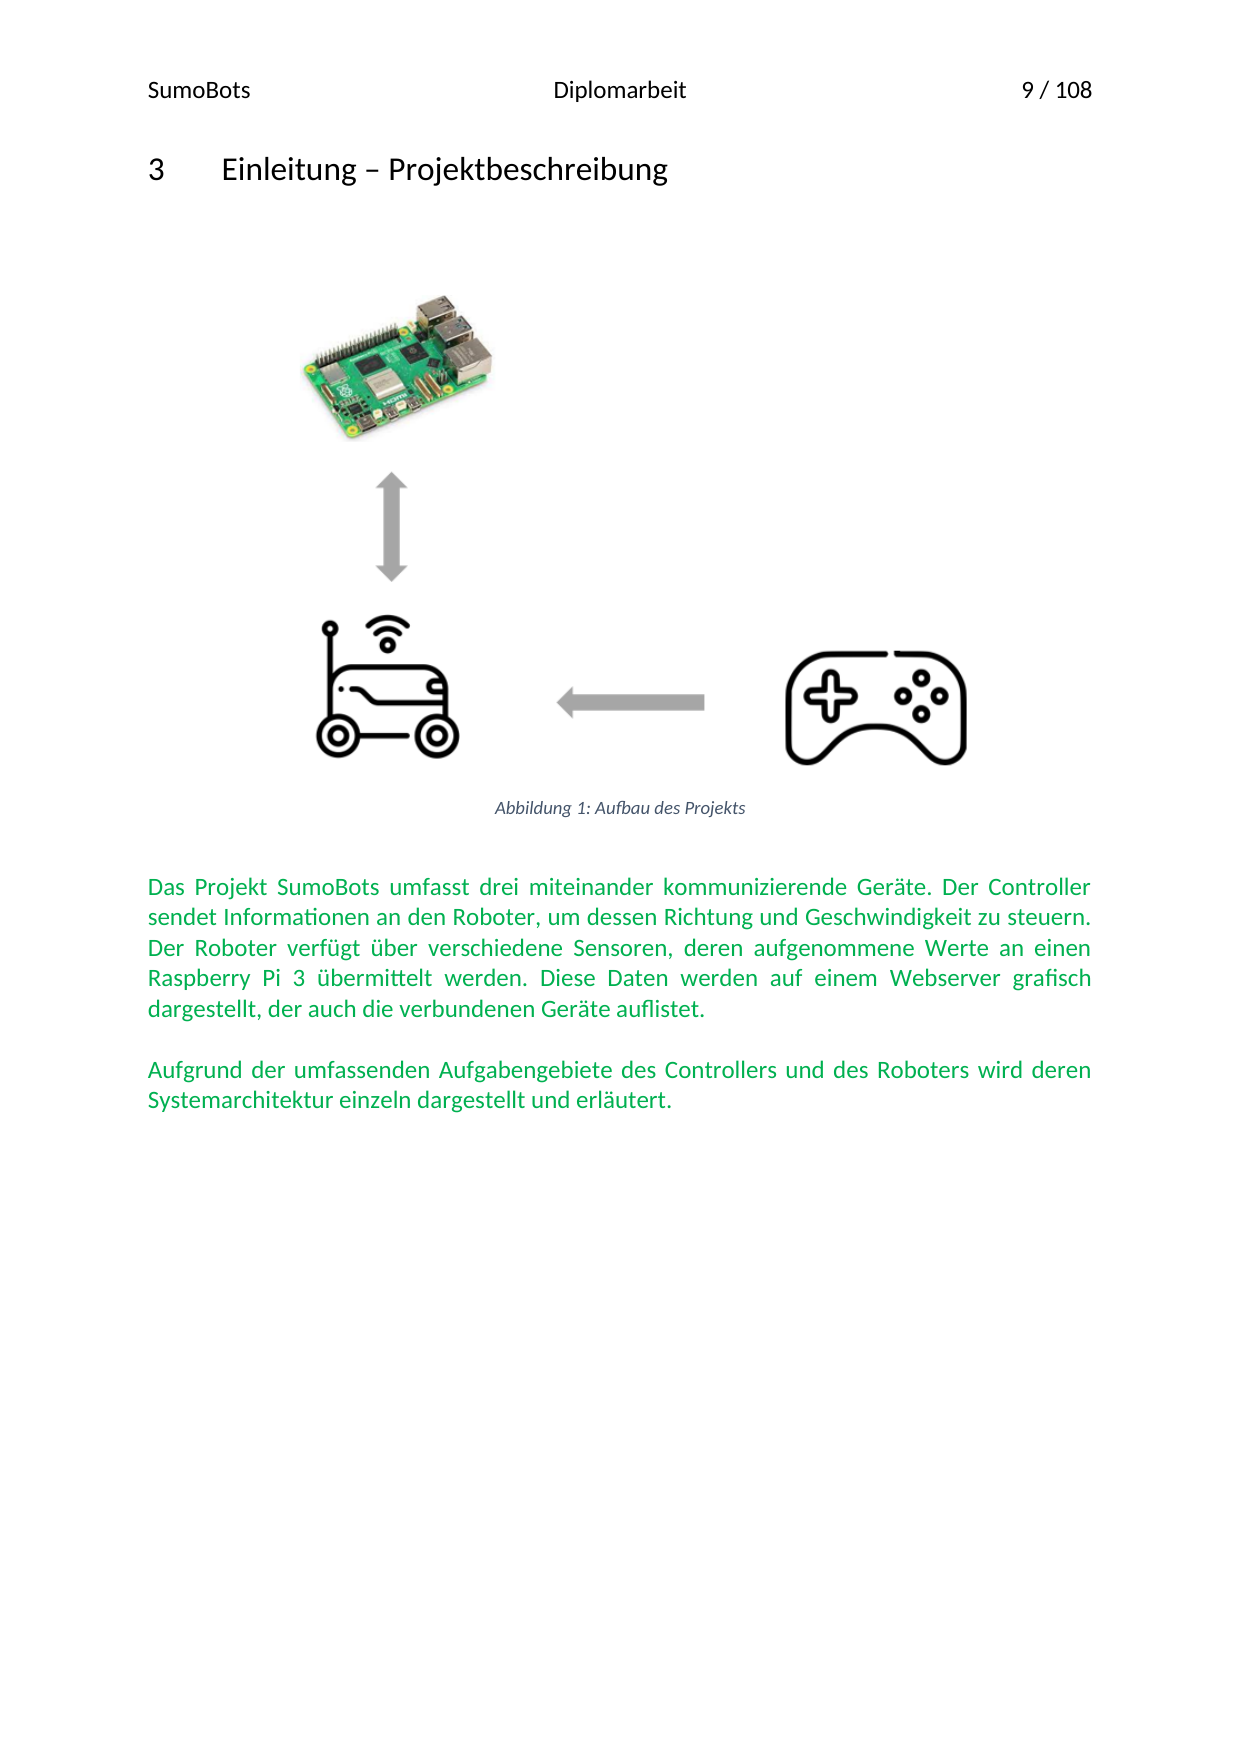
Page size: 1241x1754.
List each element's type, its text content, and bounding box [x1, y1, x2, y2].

subtitle Einleitung – Projektbeschreibung [148, 148, 1093, 188]
text Das Projekt SumoBots umfasst drei miteinander kommunizierende Geräte. Der Controller sendet Informationen an den Roboter, um dessen Richtung und Geschwindigkeit zu steuern. Der Roboter verfügt über verschiedene Sensoren, deren aufgenommene Werte an einen Raspberry Pi 3 übermittelt werden. Diese Daten werden auf einem Webserver grafisch dargestellt, der auch die verbundenen Geräte auflistet. [148, 871, 1093, 1023]
text Abbildung 1: Aufbau des Projekts [148, 797, 1093, 819]
text Aufgrund der umfassenden Aufgabengebiete des Controllers und des Roboters wird deren Systemarchitektur einzeln dargestellt und erläutert. [148, 1054, 1093, 1115]
picture [260, 295, 980, 782]
